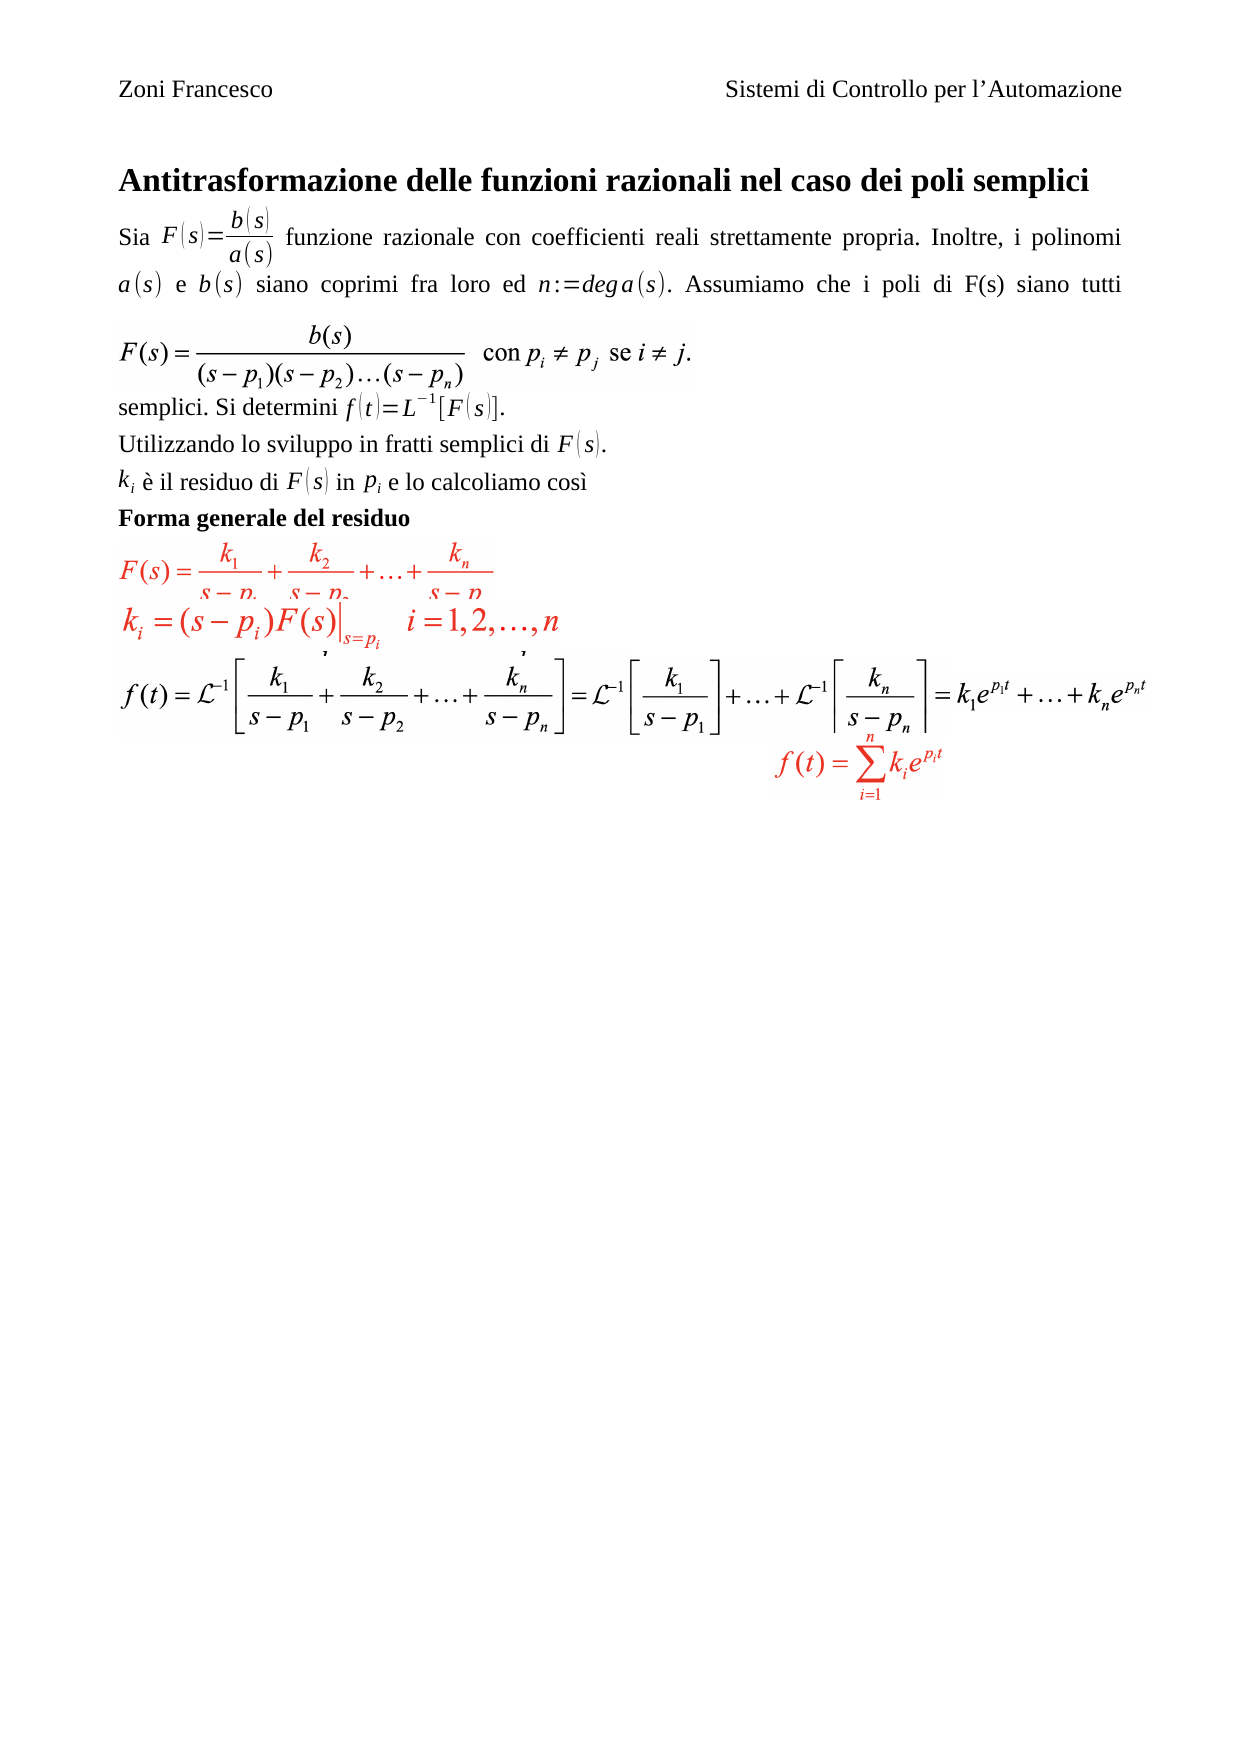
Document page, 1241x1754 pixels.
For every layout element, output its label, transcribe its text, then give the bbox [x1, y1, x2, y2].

text Forma generale del residuo [118, 503, 1122, 532]
text Antitrasformazione delle funzioni razionali nel caso dei poli semplici [118, 160, 1122, 198]
picture [118, 323, 692, 390]
text Sia funzione razionale con coefficienti reali strettamente propria. Inoltre, i polinomi e siano coprimi fra loro ed . Assumiamo che i poli di F(s) siano tutti semplici. Si determini . [118, 205, 1122, 422]
picture [118, 541, 1152, 801]
text Utilizzando lo sviluppo in fratti semplici di . [118, 428, 1122, 459]
text è il residuo di in e lo calcoliamo così [118, 465, 1122, 497]
